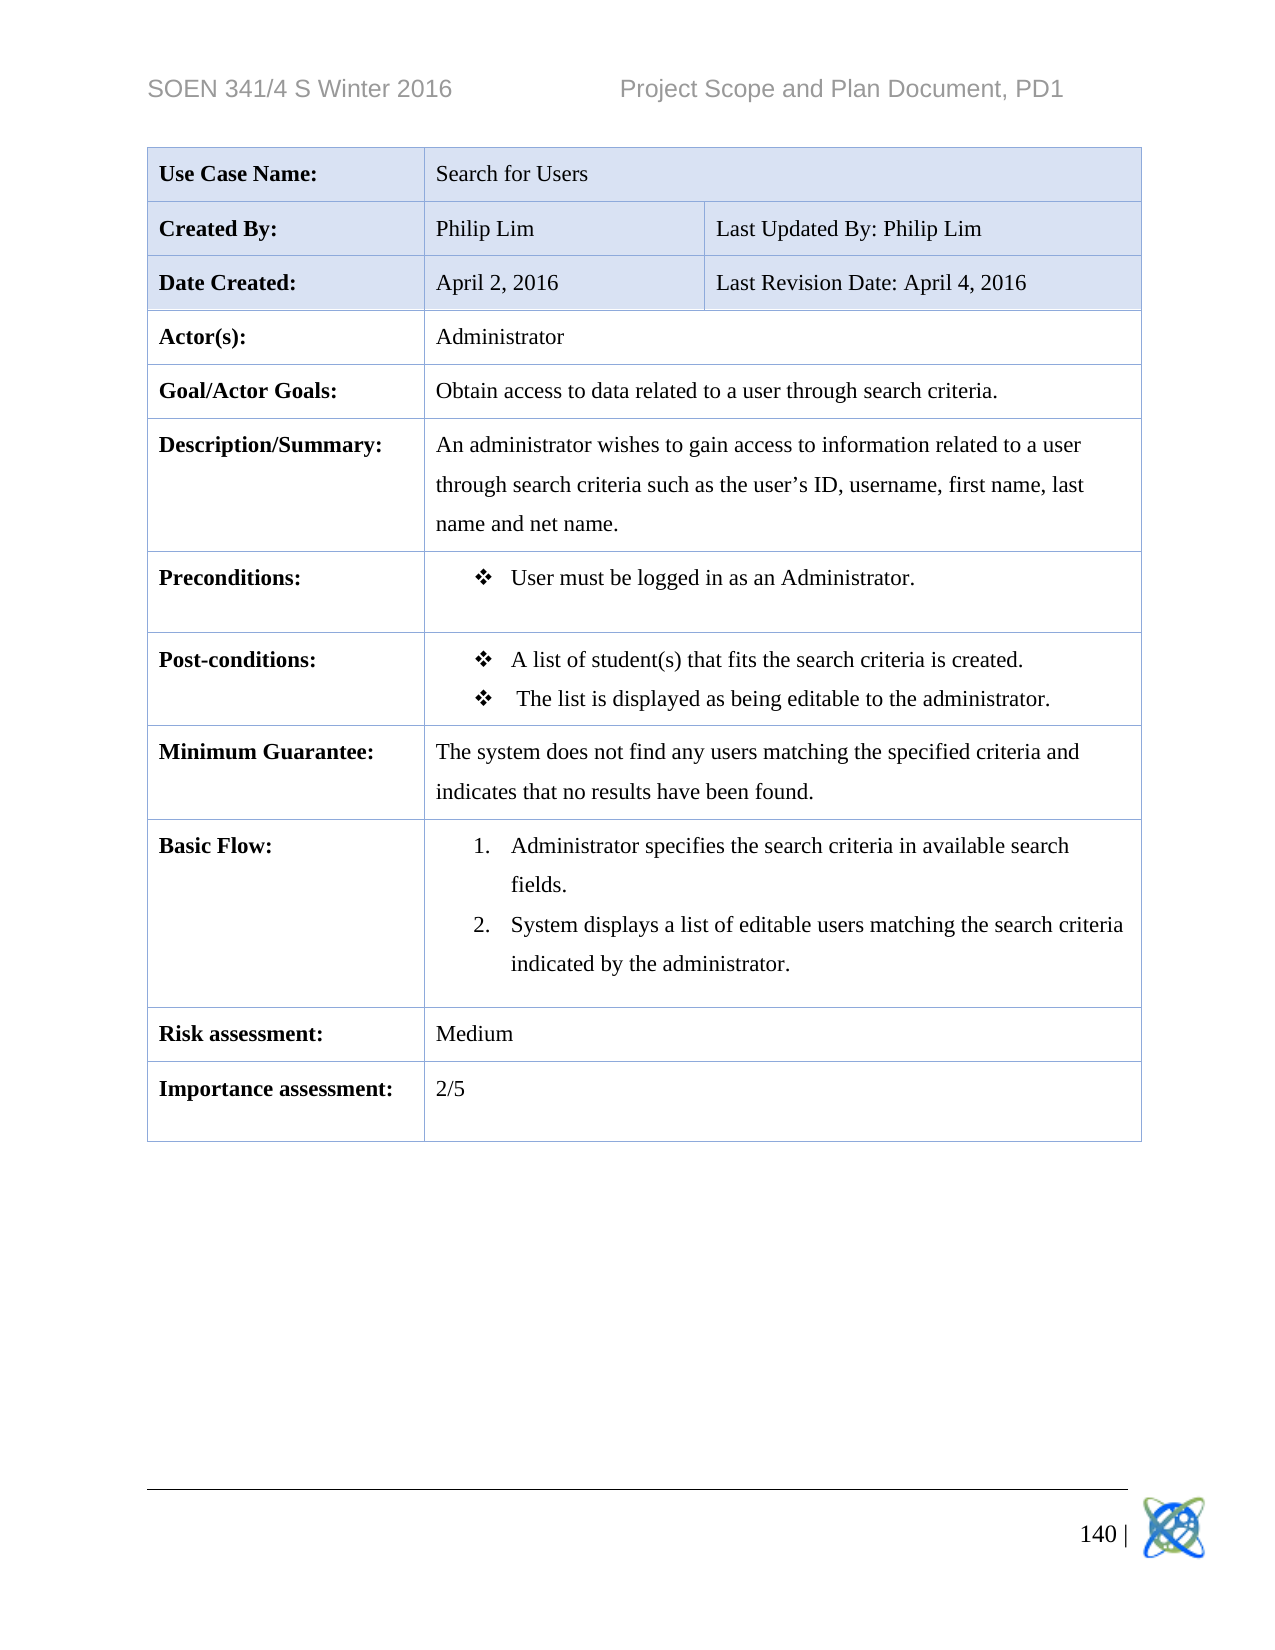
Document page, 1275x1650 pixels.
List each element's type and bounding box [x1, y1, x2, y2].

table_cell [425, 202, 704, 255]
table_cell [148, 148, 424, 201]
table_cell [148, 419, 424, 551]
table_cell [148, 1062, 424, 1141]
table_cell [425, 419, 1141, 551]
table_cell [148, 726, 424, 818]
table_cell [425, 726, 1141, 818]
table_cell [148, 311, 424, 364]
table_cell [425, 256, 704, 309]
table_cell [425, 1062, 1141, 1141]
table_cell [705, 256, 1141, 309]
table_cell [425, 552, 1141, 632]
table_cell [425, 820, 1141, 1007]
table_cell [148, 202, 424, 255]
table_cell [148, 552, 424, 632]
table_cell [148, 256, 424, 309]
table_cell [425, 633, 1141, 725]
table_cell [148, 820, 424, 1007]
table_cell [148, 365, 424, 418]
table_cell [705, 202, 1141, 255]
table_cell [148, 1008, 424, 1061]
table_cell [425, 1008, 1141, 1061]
picture [1123, 1490, 1224, 1566]
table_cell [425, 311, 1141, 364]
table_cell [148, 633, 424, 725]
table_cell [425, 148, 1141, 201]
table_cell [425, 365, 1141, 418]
